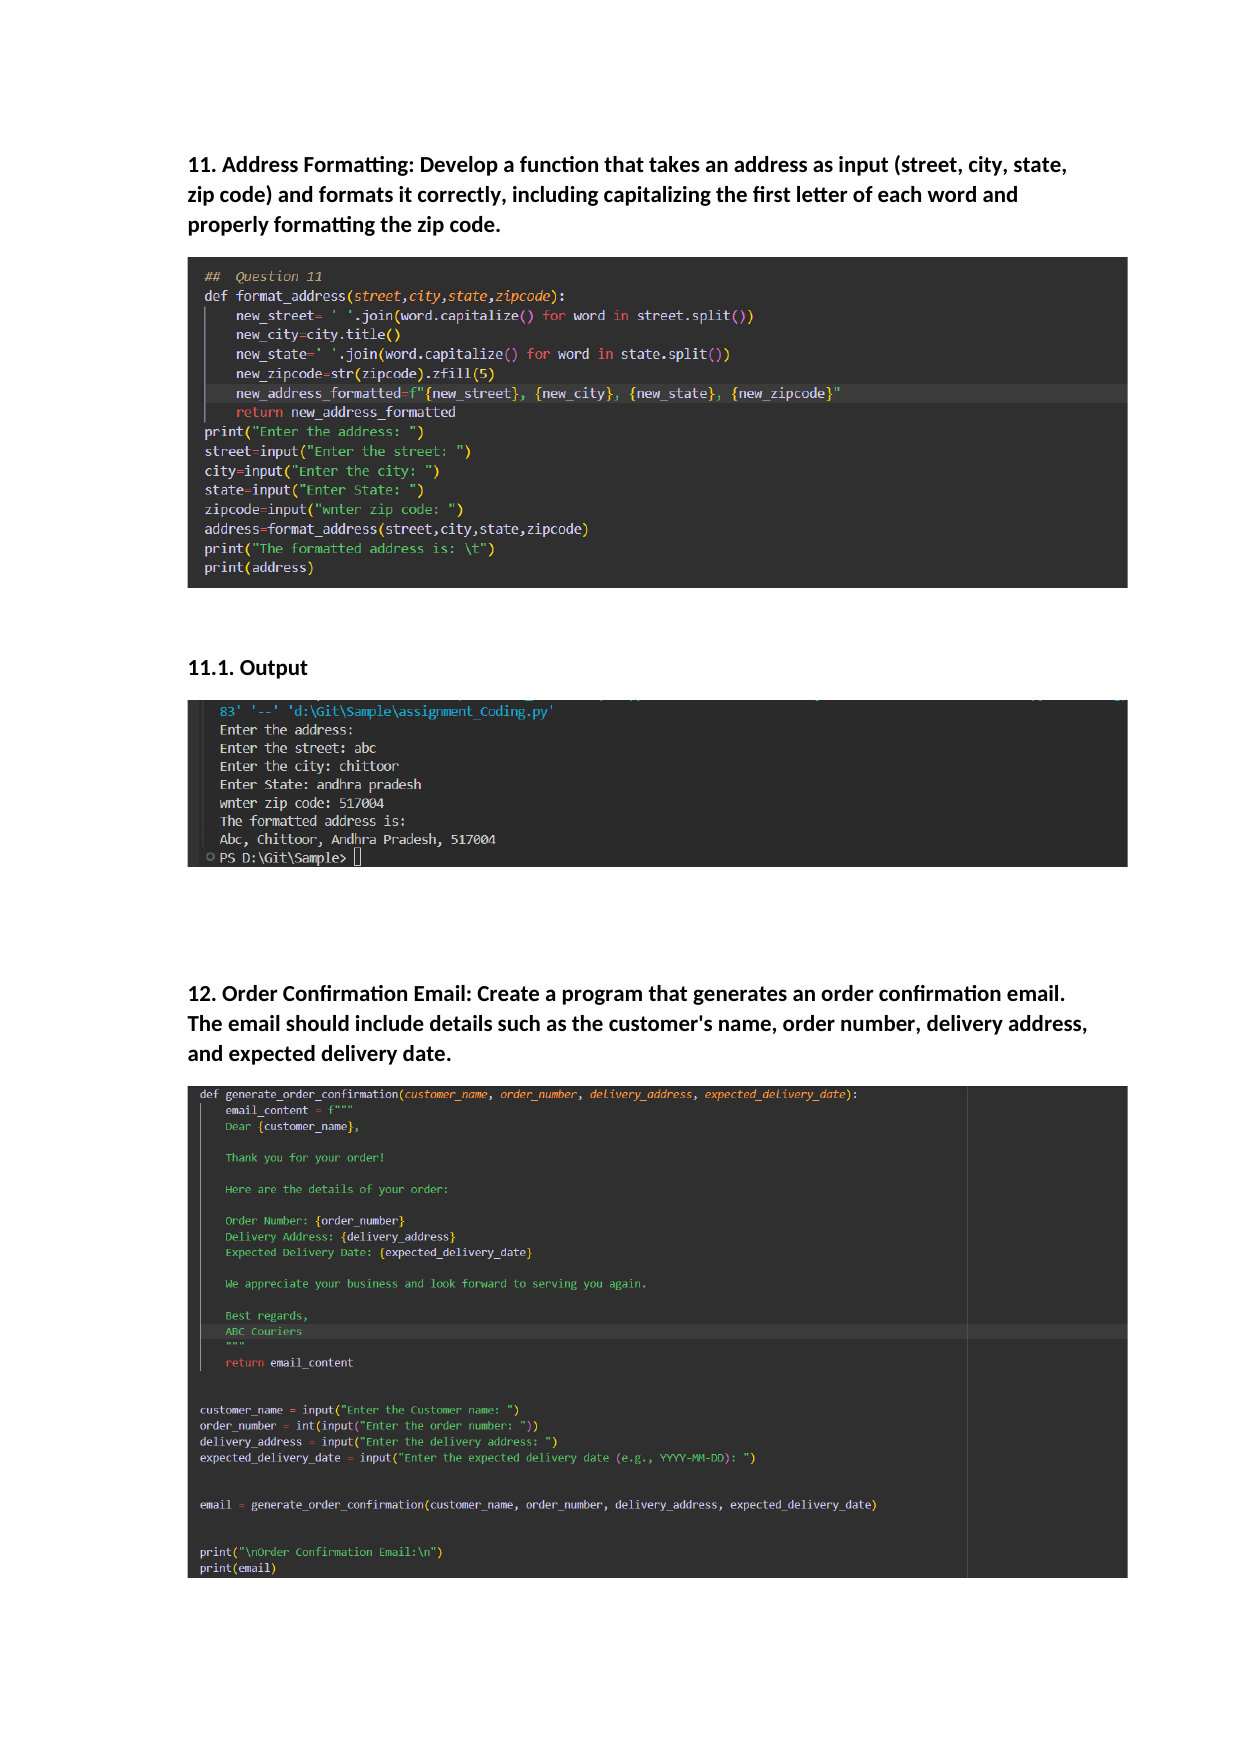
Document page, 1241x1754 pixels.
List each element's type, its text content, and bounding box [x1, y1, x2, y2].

text 11.1. Output [187, 653, 1090, 681]
text 12. Order Confirmation Email: Create a program that generates an order confirmation email. The email should include details such as the customer's name, order number, delivery address, and expected delivery date. [187, 979, 1090, 1067]
picture [187, 257, 1128, 588]
picture [187, 700, 1128, 867]
text 11. Address Formatting: Develop a function that takes an address as input (street, city, state, zip code) and formats it correctly, including capitalizing the first letter of each word and properly formatting the zip code. [187, 150, 1090, 238]
picture [187, 1086, 1128, 1578]
